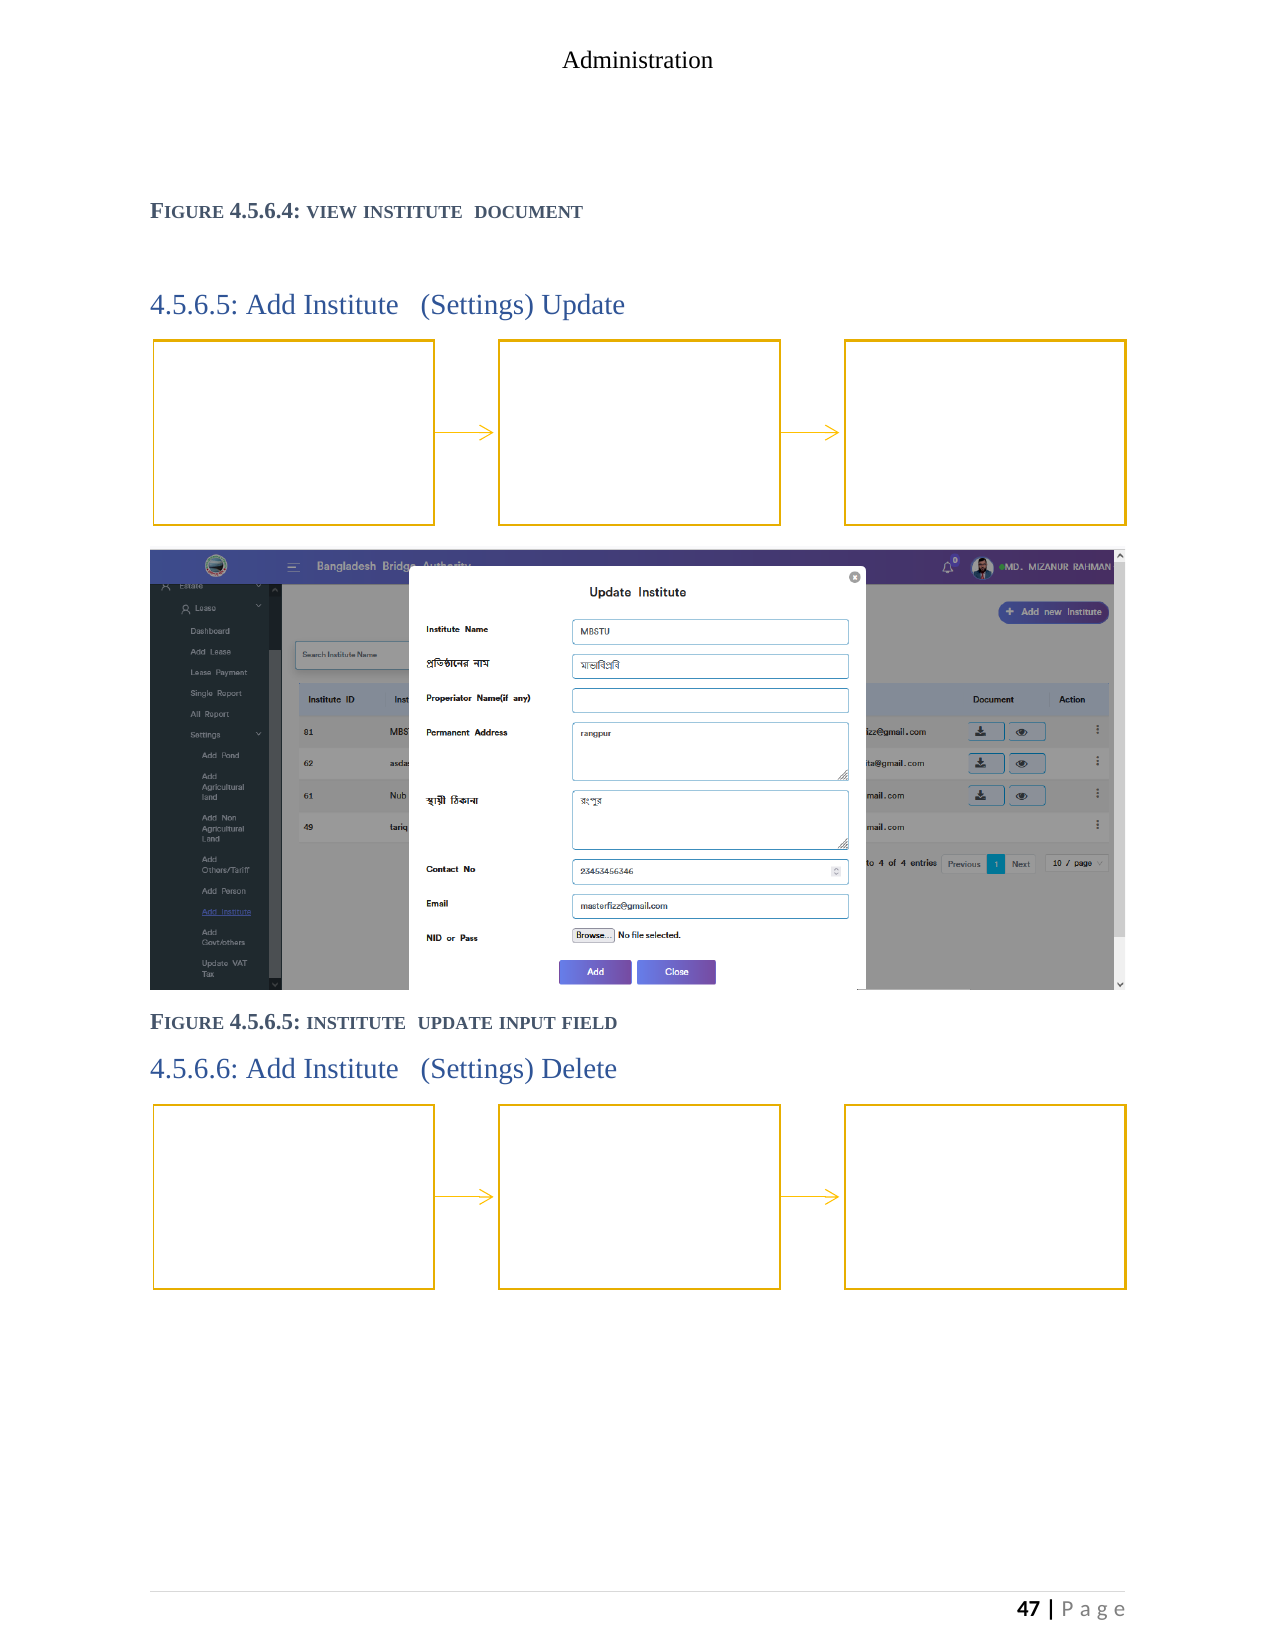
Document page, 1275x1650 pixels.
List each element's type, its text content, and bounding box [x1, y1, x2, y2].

subtitle 4.5.6.5: Add Institute (Settings) Update [150, 287, 1125, 320]
picture [150, 546, 1125, 990]
text Figure 4.5.6.4: view institute document [150, 197, 1125, 223]
text Figure 4.5.6.5: institute update input field [150, 1008, 1125, 1034]
subtitle 4.5.6.6: Add Institute (Settings) Delete [150, 1051, 1125, 1084]
